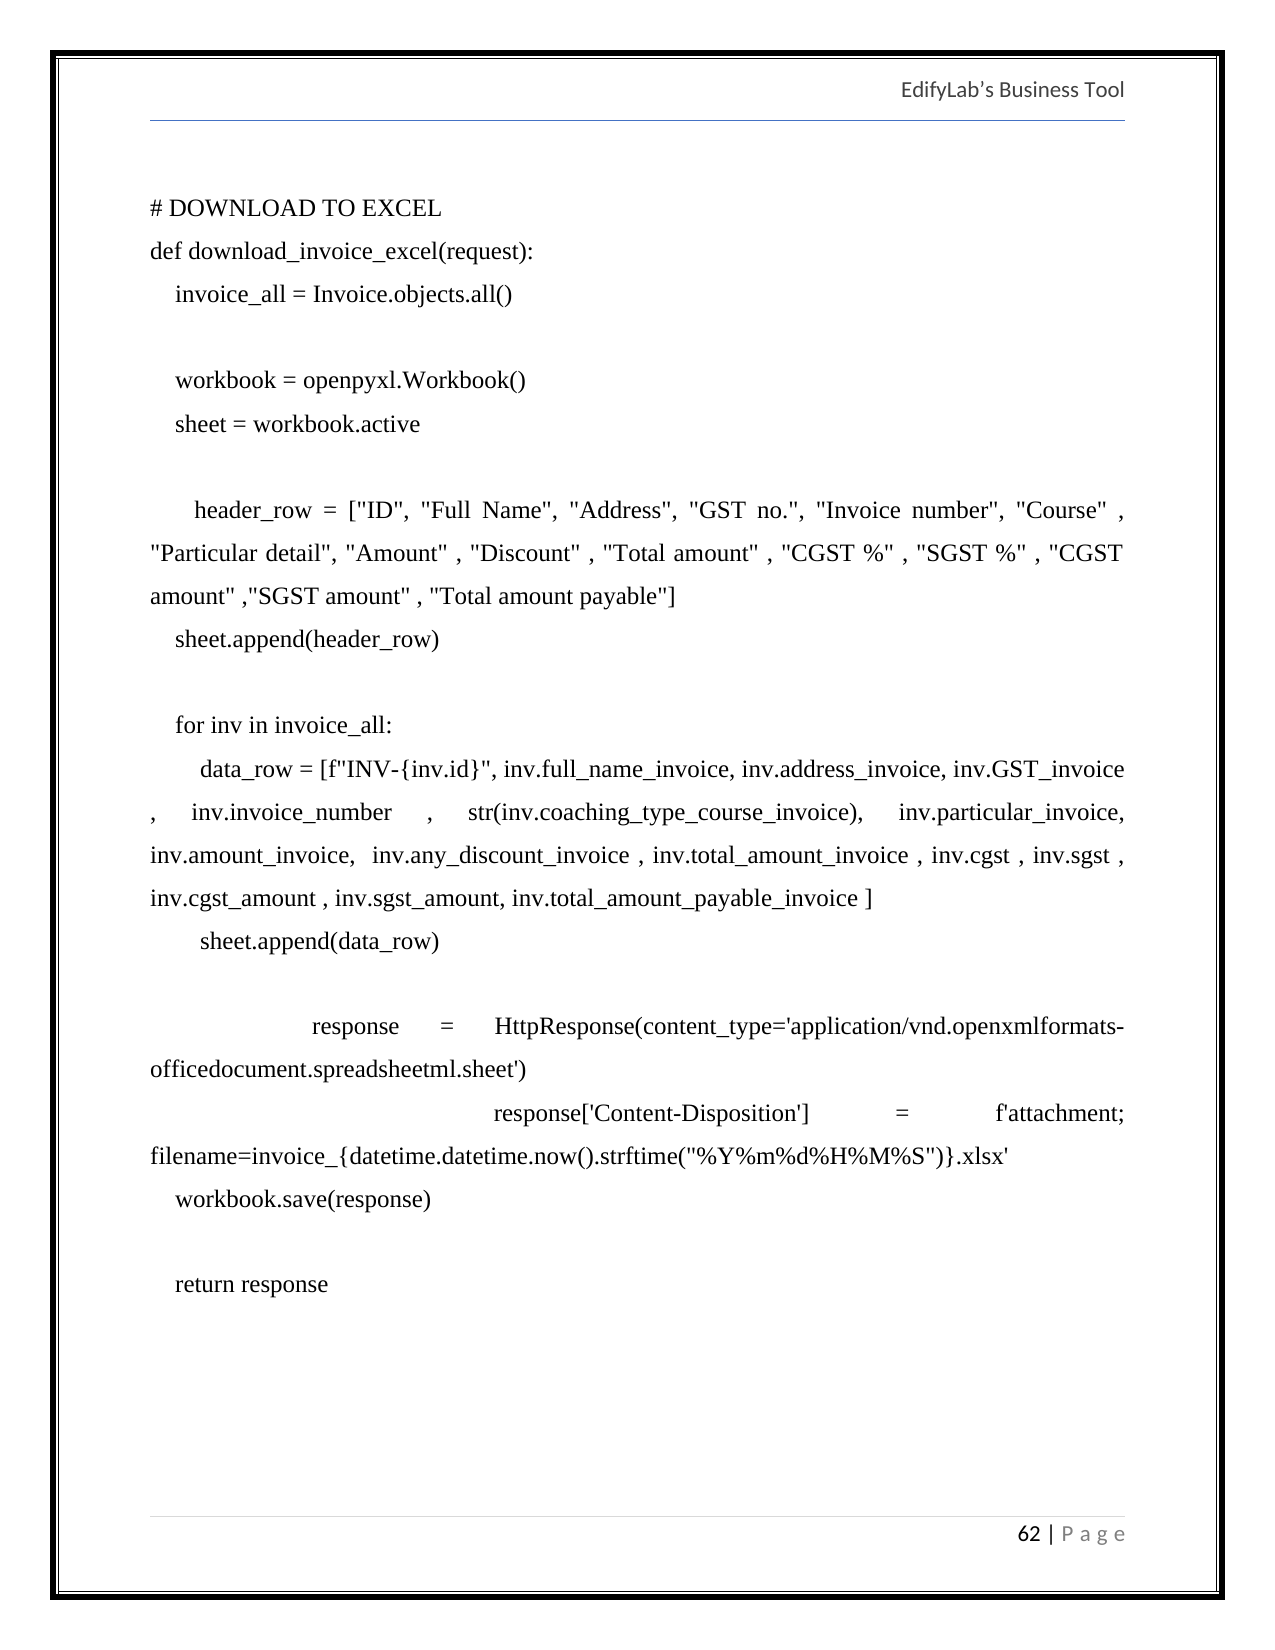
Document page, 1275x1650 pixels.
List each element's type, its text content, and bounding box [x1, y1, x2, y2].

text # DOWNLOAD TO EXCEL [150, 193, 1125, 222]
text return response [150, 1269, 1125, 1298]
text sheet = workbook.active [150, 409, 1125, 437]
text response = HttpResponse(content_type='application/vnd.openxmlformats-officedocument.spreadsheetml.sheet') [150, 1011, 1125, 1083]
text def download_invoice_excel(request): [150, 236, 1125, 265]
text header_row = ["ID", "Full Name", "Address", "GST no.", "Invoice number", "Course" , "Particular detail", "Amount" , "Discount" , "Total amount" , "CGST %" , "SGST %" , "CGST amount" ,"SGST amount" , "Total amount payable"] [150, 495, 1125, 610]
text invoice_all = Invoice.objects.all() [150, 279, 1125, 308]
text sheet.append(data_row) [150, 926, 1125, 955]
text workbook.save(response) [150, 1184, 1125, 1213]
text for inv in invoice_all: [150, 711, 1125, 739]
text response['Content-Disposition'] = f'attachment; filename=invoice_{datetime.datetime.now().strftime("%Y%m%d%H%M%S")}.xlsx' [150, 1098, 1125, 1169]
text data_row = [f"INV-{inv.id}", inv.full_name_invoice, inv.address_invoice, inv.GST_invoice , inv.invoice_number , str(inv.coaching_type_course_invoice), inv.particular_invoice, inv.amount_invoice, inv.any_discount_invoice , inv.total_amount_invoice , inv.cgst , inv.sgst , inv.cgst_amount , inv.sgst_amount, inv.total_amount_payable_invoice ] [150, 754, 1125, 912]
text workbook = openpyxl.Workbook() [150, 366, 1125, 394]
text sheet.append(header_row) [150, 624, 1125, 653]
